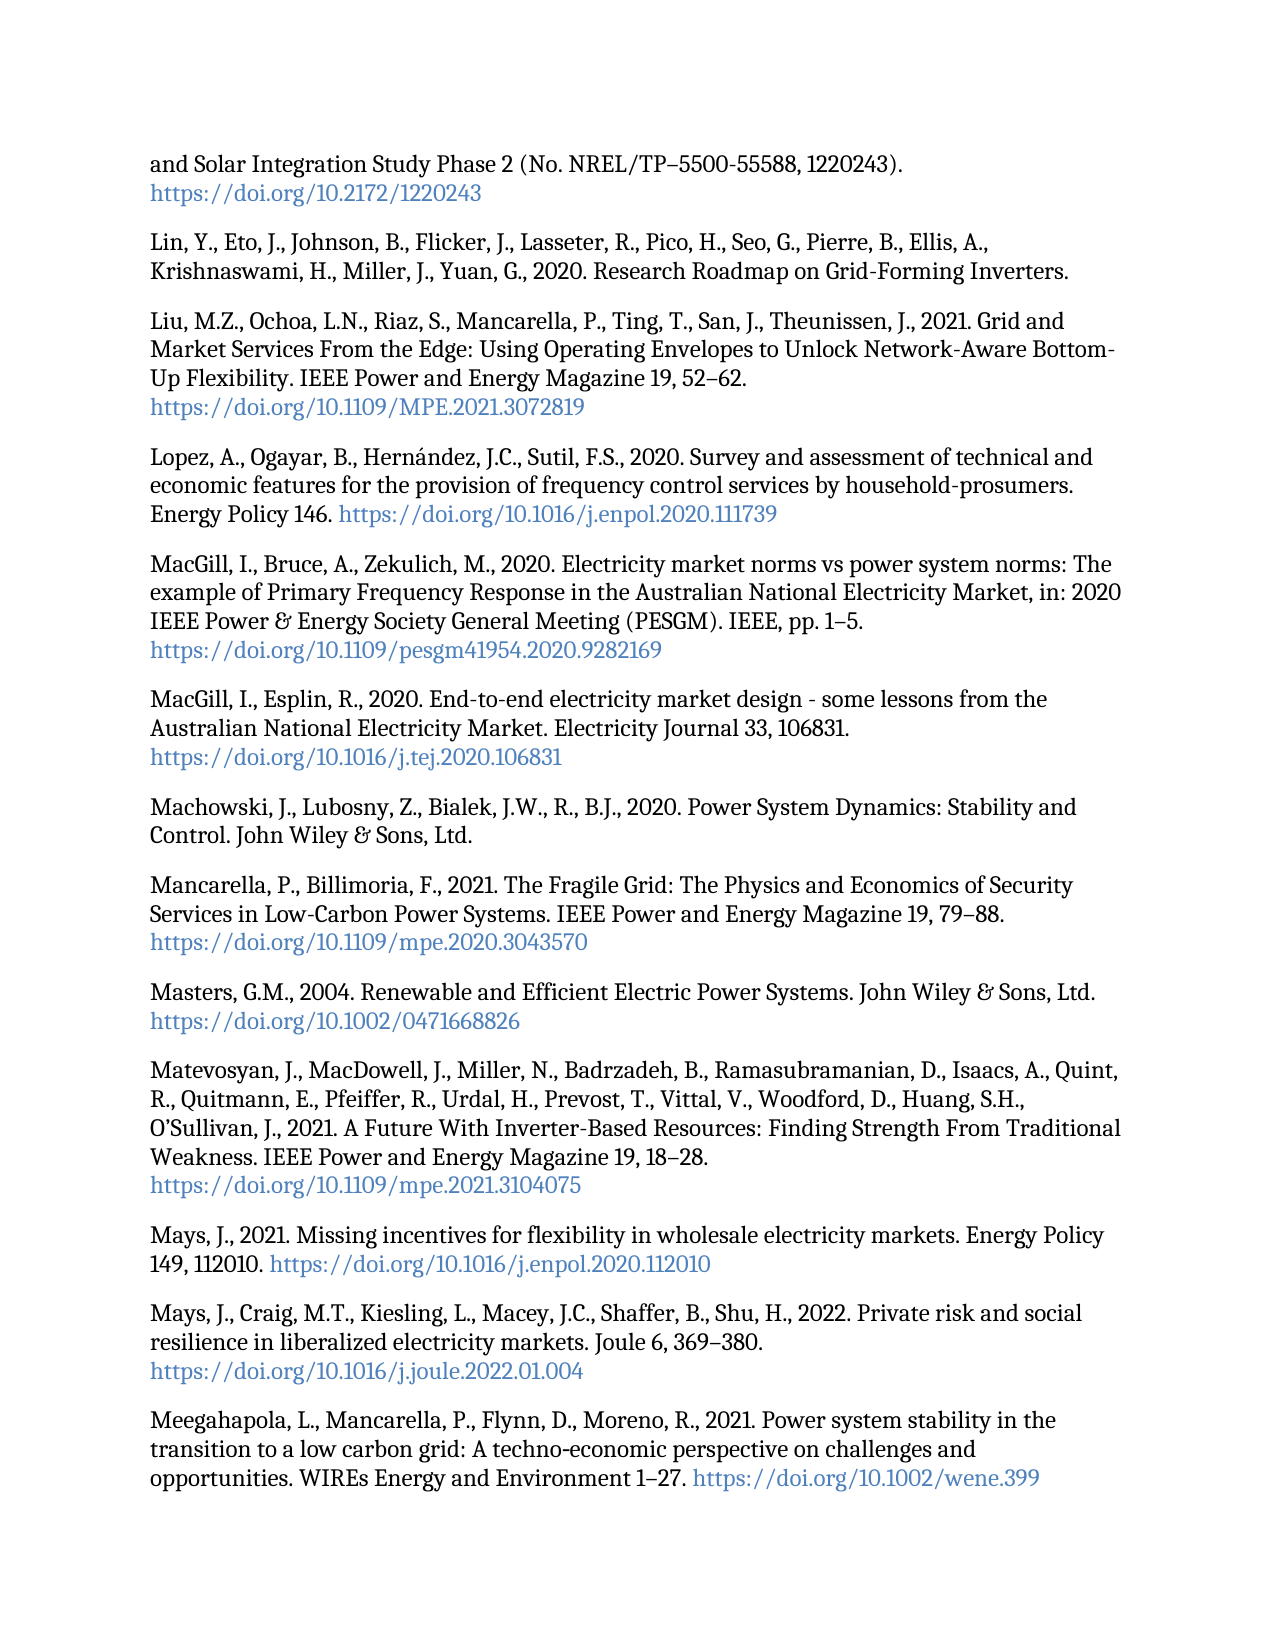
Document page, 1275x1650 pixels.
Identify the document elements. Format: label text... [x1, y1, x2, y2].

text Meegahapola, L., Mancarella, P., Flynn, D., Moreno, R., 2021. Power system stability in the transition to a low carbon grid: A techno‐economic perspective on challenges and opportunities. WIREs Energy and Environment 1–27. https://doi.org/10.1002/wene.399 [150, 1406, 1125, 1492]
text Matevosyan, J., MacDowell, J., Miller, N., Badrzadeh, B., Ramasubramanian, D., Isaacs, A., Quint, R., Quitmann, E., Pfeiffer, R., Urdal, H., Prevost, T., Vittal, V., Woodford, D., Huang, S.H., O’Sullivan, J., 2021. A Future With Inverter-Based Resources: Finding Strength From Traditional Weakness. IEEE Power and Energy Magazine 19, 18–28. https://doi.org/10.1109/mpe.2021.3104075 [150, 1056, 1125, 1200]
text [150, 150, 1125, 207]
text Mays, J., 2021. Missing incentives for flexibility in wholesale electricity markets. Energy Policy 149, 112010. https://doi.org/10.1016/j.enpol.2020.112010 [150, 1221, 1125, 1278]
text Liu, M.Z., Ochoa, L.N., Riaz, S., Mancarella, P., Ting, T., San, J., Theunissen, J., 2021. Grid and Market Services From the Edge: Using Operating Envelopes to Unlock Network-Aware Bottom-Up Flexibility. IEEE Power and Energy Magazine 19, 52–62. https://doi.org/10.1109/MPE.2021.3072819 [150, 307, 1125, 422]
text Masters, G.M., 2004. Renewable and Efficient Electric Power Systems. John Wiley & Sons, Ltd. https://doi.org/10.1002/0471668826 [150, 978, 1125, 1035]
text Machowski, J., Lubosny, Z., Bialek, J.W., R., B.J., 2020. Power System Dynamics: Stability and Control. John Wiley & Sons, Ltd. [150, 792, 1125, 850]
text Lopez, A., Ogayar, B., Hernández, J.C., Sutil, F.S., 2020. Survey and assessment of technical and economic features for the provision of frequency control services by household-prosumers. Energy Policy 146. https://doi.org/10.1016/j.enpol.2020.111739 [150, 442, 1125, 529]
text Mancarella, P., Billimoria, F., 2021. The Fragile Grid: The Physics and Economics of Security Services in Low-Carbon Power Systems. IEEE Power and Energy Magazine 19, 79–88. https://doi.org/10.1109/mpe.2020.3043570 [150, 871, 1125, 957]
text MacGill, I., Bruce, A., Zekulich, M., 2020. Electricity market norms vs power system norms: The example of Primary Frequency Response in the Australian National Electricity Market, in: 2020 IEEE Power & Energy Society General Meeting (PESGM). IEEE, pp. 1–5. https://doi.org/10.1109/pesgm41954.2020.9282169 [150, 549, 1125, 664]
text Mays, J., Craig, M.T., Kiesling, L., Macey, J.C., Shaffer, B., Shu, H., 2022. Private risk and social resilience in liberalized electricity markets. Joule 6, 369–380. https://doi.org/10.1016/j.joule.2022.01.004 [150, 1299, 1125, 1385]
text Lin, Y., Eto, J., Johnson, B., Flicker, J., Lasseter, R., Pico, H., Seo, G., Pierre, B., Ellis, A., Krishnaswami, H., Miller, J., Yuan, G., 2020. Research Roadmap on Grid-Forming Inverters. [150, 228, 1125, 286]
text MacGill, I., Esplin, R., 2020. End-to-end electricity market design - some lessons from the Australian National Electricity Market. Electricity Journal 33, 106831. https://doi.org/10.1016/j.tej.2020.106831 [150, 685, 1125, 772]
